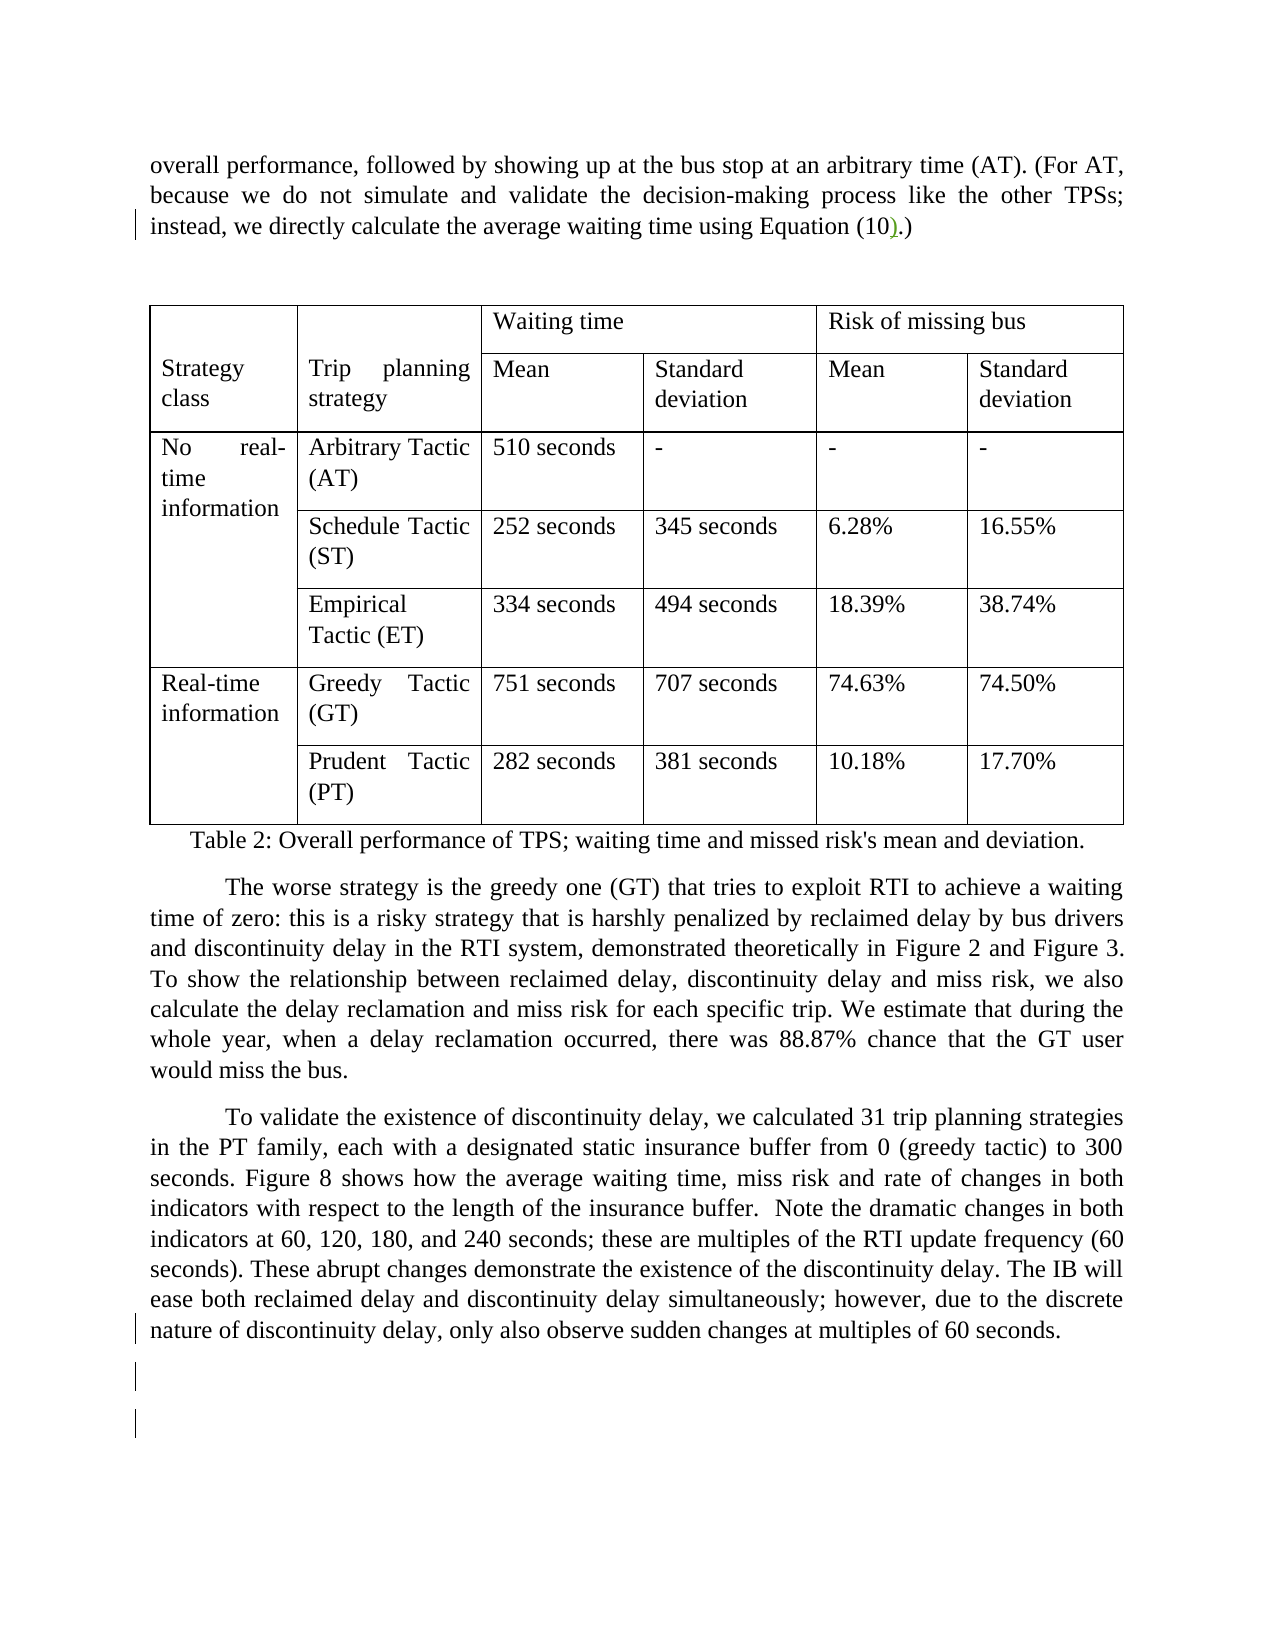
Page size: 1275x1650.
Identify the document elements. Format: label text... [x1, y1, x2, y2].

table_cell - [817, 433, 967, 510]
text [150, 150, 1125, 239]
table_cell 6.28% [817, 511, 967, 588]
table_cell 74.63% [817, 668, 967, 745]
table_cell 74.50% [968, 668, 1123, 745]
table_cell - [968, 433, 1123, 510]
table_cell Standard deviation [968, 354, 1123, 431]
table_cell Mean [817, 354, 967, 431]
table_cell 510 seconds [482, 433, 643, 510]
text Table : Overall performance of TPS; waiting time and missed risk's mean and deviation. [150, 825, 1125, 853]
table_cell Prudent Tactic (PT) [298, 746, 481, 824]
table_header Waiting time [482, 306, 816, 353]
table_header Trip planning strategy [298, 306, 481, 431]
table_cell No real-time information [151, 433, 297, 667]
table_cell Arbitrary Tactic (AT) [298, 433, 481, 510]
table_cell 16.55% [968, 511, 1123, 588]
table_header Strategy class [151, 306, 297, 431]
table_cell Empirical Tactic (ET) [298, 589, 481, 667]
table_cell 10.18% [817, 746, 967, 824]
table_cell Real-time information [151, 668, 297, 824]
table_cell Greedy Tactic (GT) [298, 668, 481, 745]
table_cell 17.70% [968, 746, 1123, 824]
table_cell Standard deviation [644, 354, 816, 431]
table_cell Schedule Tactic (ST) [298, 511, 481, 588]
table_cell - [644, 433, 816, 510]
table_cell 381 seconds [644, 746, 816, 824]
table_cell 38.74% [968, 589, 1123, 667]
table_cell 252 seconds [482, 511, 643, 588]
text The worse strategy is the greedy one (GT) that tries to exploit RTI to achieve a waiting time of zero: this is a risky strategy that is harshly penalized by reclaimed delay by bus drivers and discontinuity delay in the RTI system, demonstrated theoretically in and . To show the relationship between reclaimed delay, discontinuity delay and miss risk, we also calculate the delay reclamation and miss risk for each specific trip. We estimate that during the whole year, when a delay reclamation occurred, there was 88.87% chance that the GT user would miss the bus. [150, 872, 1125, 1084]
table_cell 282 seconds [482, 746, 643, 824]
table_cell Mean [482, 354, 643, 431]
table_cell 345 seconds [644, 511, 816, 588]
table_header Risk of missing bus [817, 306, 1123, 353]
table_cell 707 seconds [644, 668, 816, 745]
table_cell 494 seconds [644, 589, 816, 667]
table_cell 751 seconds [482, 668, 643, 745]
table_cell 334 seconds [482, 589, 643, 667]
table_cell 18.39% [817, 589, 967, 667]
text To validate the existence of discontinuity delay, we calculated 31 trip planning strategies in the PT family, each with a designated static insurance buffer from 0 (greedy tactic) to 300 seconds. shows how the average waiting time, miss risk and rate of changes in both indicators with respect to the length of the insurance buffer. Note the dramatic changes in both indicators at 60, 120, 180, and 240 seconds; these are multiples of the RTI update frequency (60 seconds). These abrupt changes demonstrate the existence of the discontinuity delay. The IB will ease both reclaimed delay and discontinuity delay simultaneously; however, due to the discrete nature of discontinuity delay, only also observe sudden changes at multiples of 60 seconds. [150, 1102, 1125, 1344]
